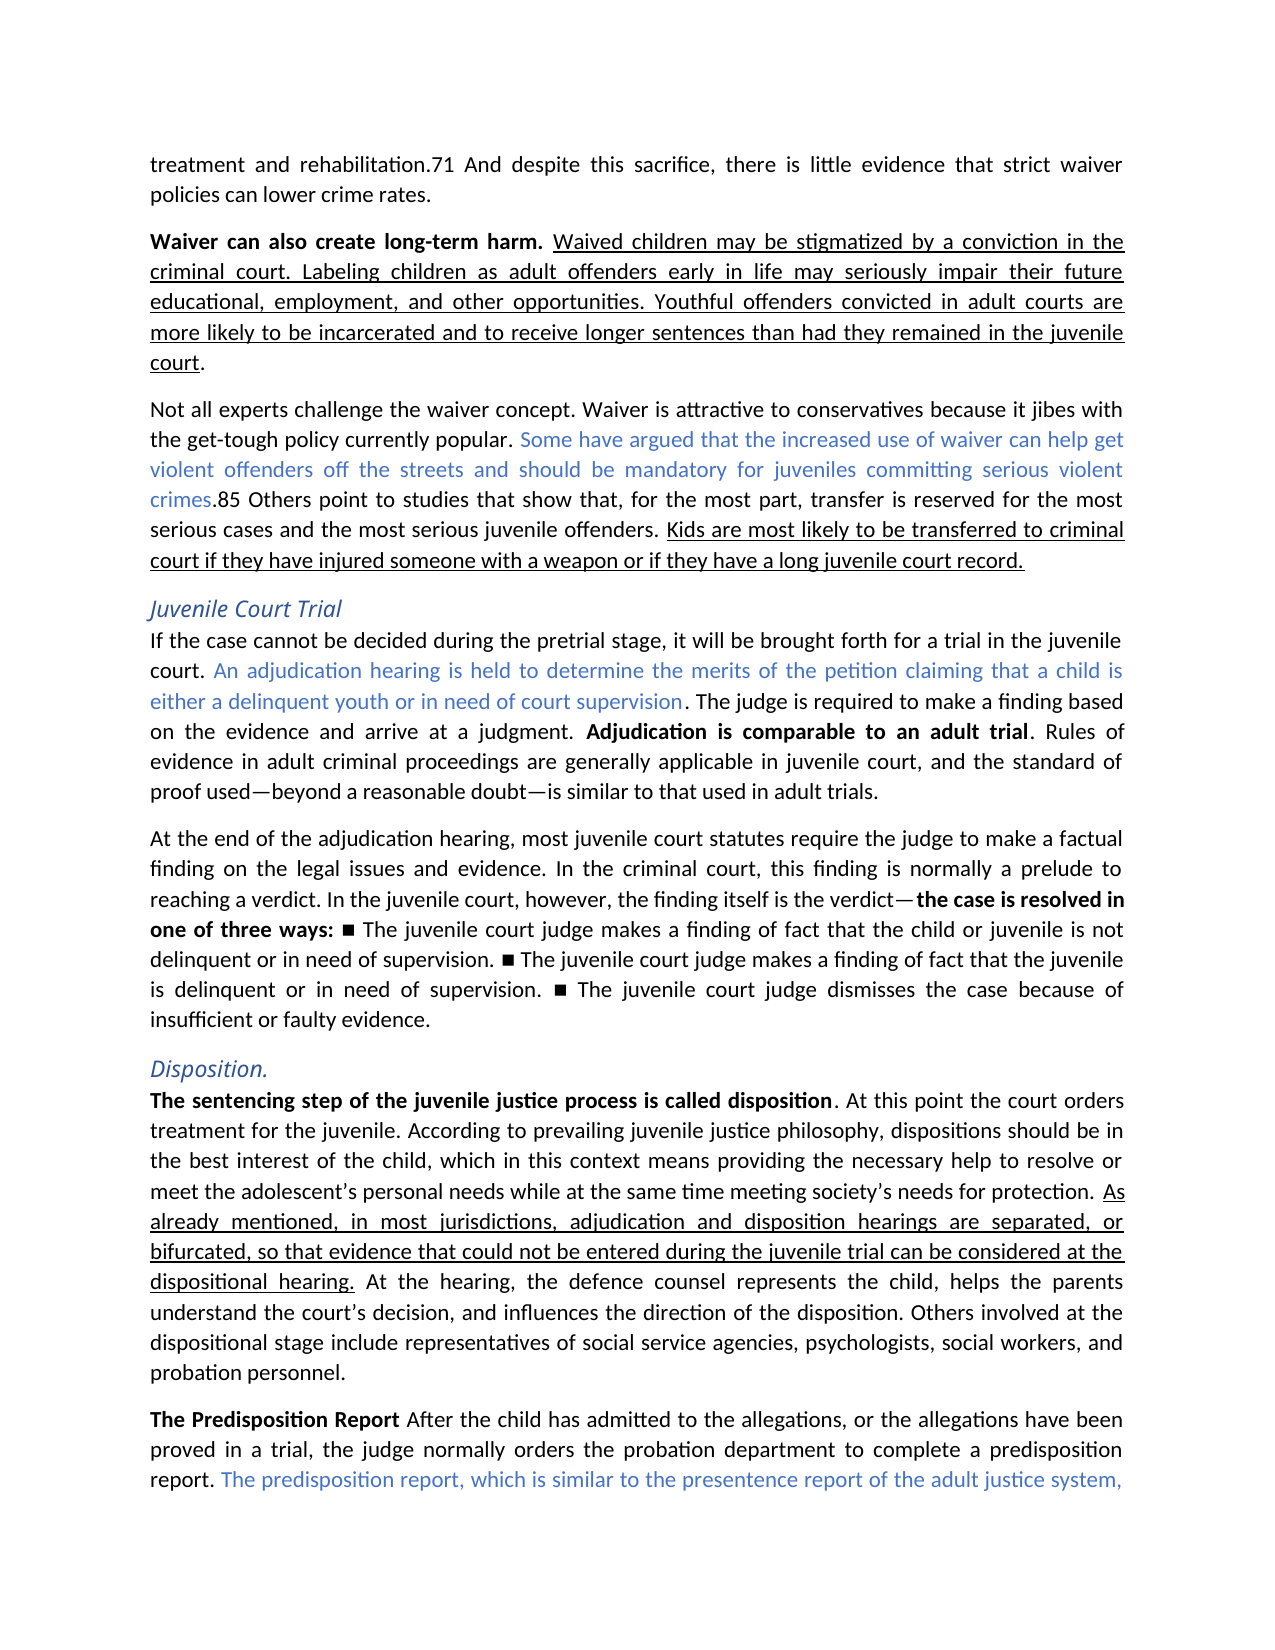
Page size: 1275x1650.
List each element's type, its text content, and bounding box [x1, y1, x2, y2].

text The sentencing step of the juvenile justice process is called disposition. At this point the court orders treatment for the juvenile. According to prevailing juvenile justice philosophy, dispositions should be in the best interest of the child, which in this context means providing the necessary help to resolve or meet the adolescent’s personal needs while at the same time meeting society’s needs for protection. As already mentioned, in most jurisdictions, adjudication and disposition hearings are separated, or bifurcated, so that evidence that could not be entered during the juvenile trial can be considered at the dispositional hearing. At the hearing, the defence counsel represents the child, helps the parents understand the court’s decision, and influences the direction of the disposition. Others involved at the dispositional stage include representatives of social service agencies, psychologists, social workers, and probation personnel. [150, 1086, 1125, 1261]
text At the end of the adjudication hearing, most juvenile court statutes require the judge to make a factual finding on the legal issues and evidence. In the criminal court, this finding is normally a prelude to reaching a verdict. In the juvenile court, however, the finding itself is the verdict—the case is resolved in one of three ways: ■ The juvenile court judge makes a finding of fact that the child or juvenile is not delinquent or in need of supervision. ■ The juvenile court judge makes a finding of fact that the juvenile is delinquent or in need of supervision. ■ The juvenile court judge dismisses the case because of insufficient or faulty evidence. [150, 824, 1125, 1034]
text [150, 150, 1125, 208]
text Not all experts challenge the waiver concept. Waiver is attractive to conservatives because it jibes with the get-tough policy currently popular. Some have argued that the increased use of waiver can help get violent offenders off the streets and should be mandatory for juveniles committing serious violent crimes.85 Others point to studies that show that, for the most part, transfer is reserved for the most serious cases and the most serious juvenile offenders. Kids are most likely to be transferred to criminal court if they have injured someone with a weapon or if they have a long juvenile court record. [150, 395, 1125, 574]
text Waiver can also create long-term harm. Waived children may be stigmatized by a conviction in the criminal court. Labeling children as adult offenders early in life may seriously impair their future educational, employment, and other opportunities. Youthful offenders convicted in adult courts are more likely to be incarcerated and to receive longer sentences than had they remained in the juvenile court. [150, 313, 1125, 342]
subtitle Disposition. [150, 1052, 1125, 1084]
text Waiver can also create long-term harm. Waived children may be stigmatized by a conviction in the criminal court. Labeling children as adult offenders early in life may seriously impair their future educational, employment, and other opportunities. Youthful offenders convicted in adult courts are more likely to be incarcerated and to receive longer sentences than had they remained in the juvenile court. [150, 227, 1125, 312]
text If the case cannot be decided during the pretrial stage, it will be brought forth for a trial in the juvenile court. An adjudication hearing is held to determine the merits of the petition claiming that a child is either a delinquent youth or in need of court supervision. The judge is required to make a finding based on the evidence and arrive at a judgment. Adjudication is comparable to an adult trial. Rules of evidence in adult criminal proceedings are generally applicable in juvenile court, and the standard of proof used—beyond a reasonable doubt—is similar to that used in adult trials. [150, 626, 1125, 806]
subtitle Juvenile Court Trial [150, 593, 1125, 624]
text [150, 1405, 1125, 1493]
text Waiver can also create long-term harm. Waived children may be stigmatized by a conviction in the criminal court. Labeling children as adult offenders early in life may seriously impair their future educational, employment, and other opportunities. Youthful offenders convicted in adult courts are more likely to be incarcerated and to receive longer sentences than had they remained in the juvenile court. [150, 343, 1125, 376]
text The sentencing step of the juvenile justice process is called disposition. At this point the court orders treatment for the juvenile. According to prevailing juvenile justice philosophy, dispositions should be in the best interest of the child, which in this context means providing the necessary help to resolve or meet the adolescent’s personal needs while at the same time meeting society’s needs for protection. As already mentioned, in most jurisdictions, adjudication and disposition hearings are separated, or bifurcated, so that evidence that could not be entered during the juvenile trial can be considered at the dispositional hearing. At the hearing, the defence counsel represents the child, helps the parents understand the court’s decision, and influences the direction of the disposition. Others involved at the dispositional stage include representatives of social service agencies, psychologists, social workers, and probation personnel. [150, 1263, 1125, 1386]
